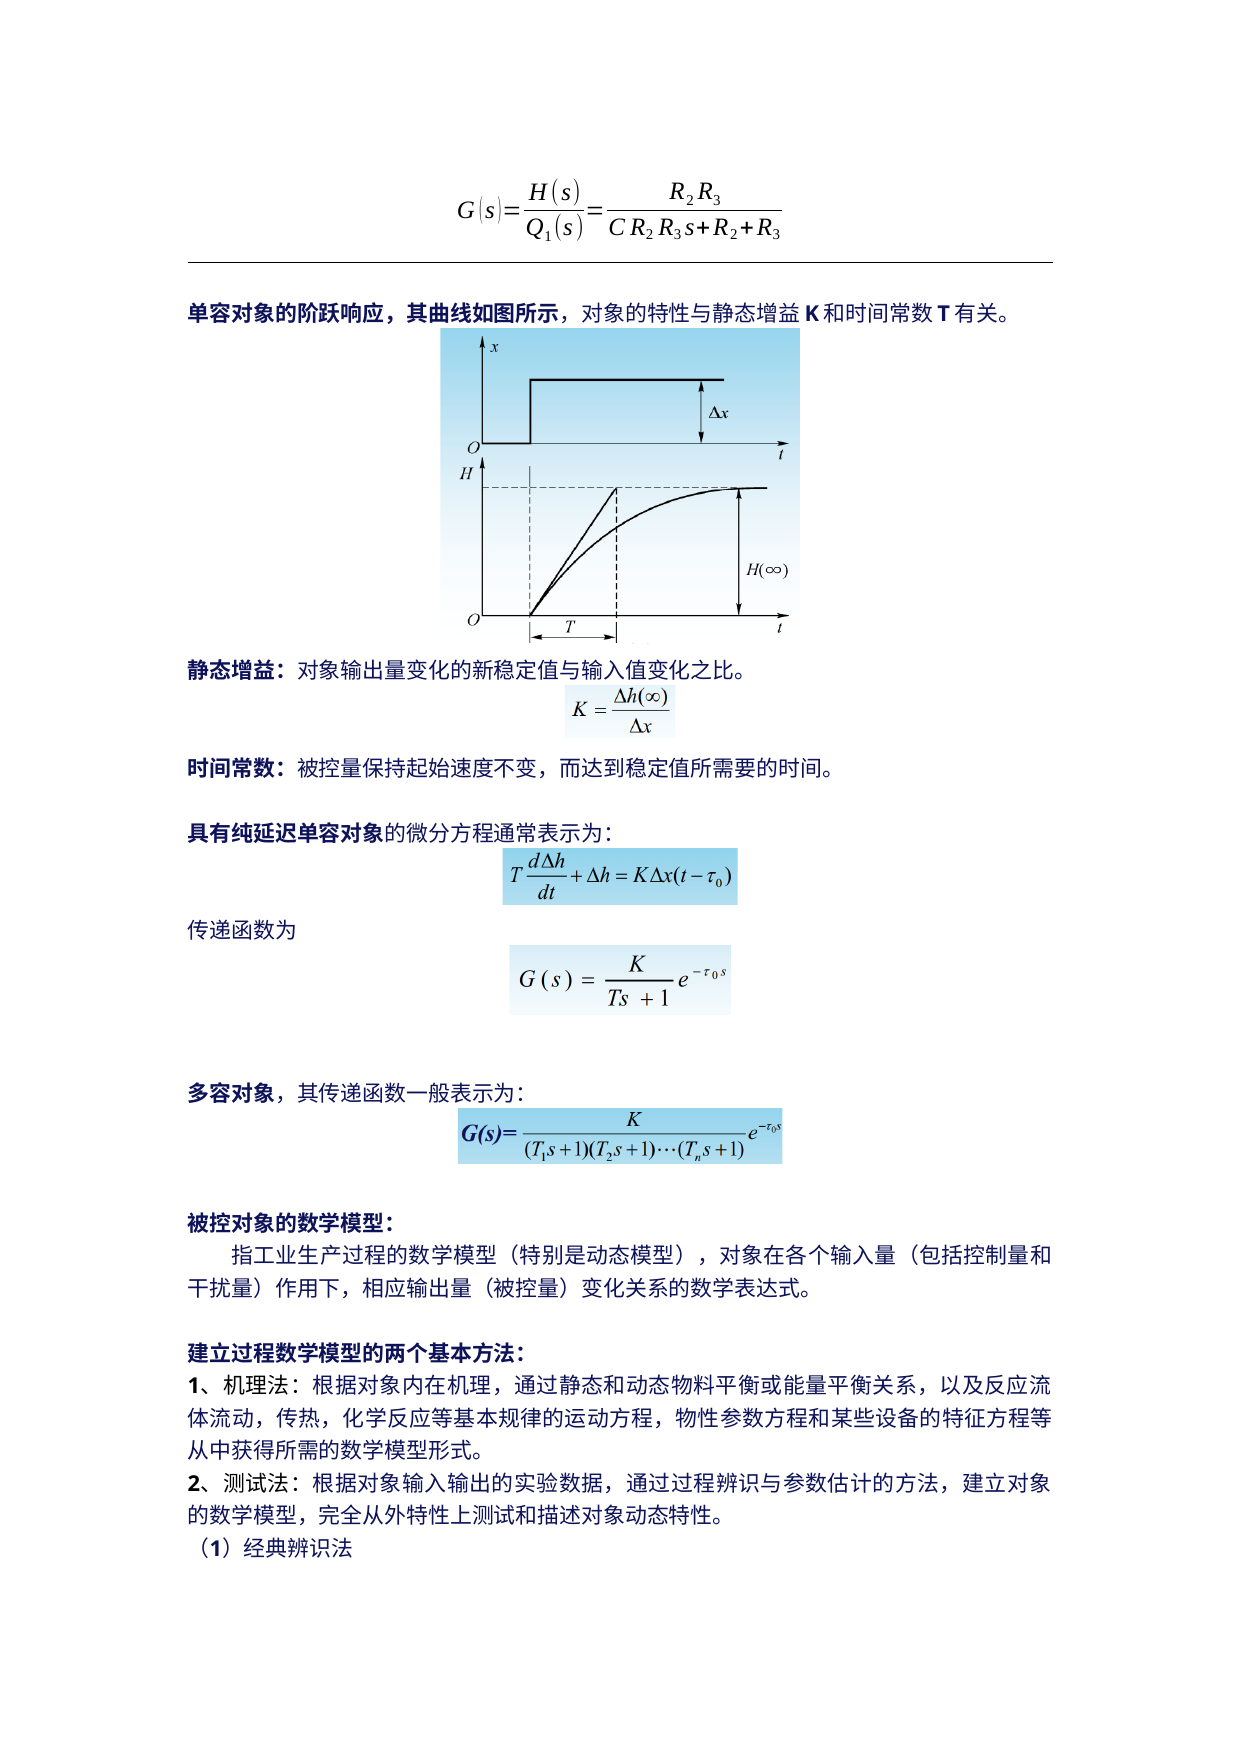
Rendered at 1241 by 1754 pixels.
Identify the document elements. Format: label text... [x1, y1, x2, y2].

text （1）经典辨识法 [187, 1531, 1053, 1563]
text 被控对象的数学模型： [187, 1206, 1053, 1238]
text 时间常数：被控量保持起始速度不变，而达到稳定值所需要的时间。 [187, 751, 1053, 783]
text 建立过程数学模型的两个基本方法： [187, 1336, 1053, 1368]
text 多容对象，其传递函数一般表示为： [187, 1076, 1053, 1108]
picture [502, 848, 738, 905]
picture [509, 945, 731, 1015]
picture [564, 685, 676, 738]
text 具有纯延迟单容对象的微分方程通常表示为： [187, 816, 1053, 848]
text 传递函数为 [187, 913, 1053, 946]
text 指工业生产过程的数学模型（特别是动态模型），对象在各个输入量（包括控制量和干扰量）作用下，相应输出量（被控量）变化关系的数学表达式。 [187, 1238, 1053, 1303]
text 静态增益：对象输出量变化的新稳定值与输入值变化之比。 [187, 653, 1053, 686]
text 单容对象的阶跃响应，其曲线如图所示，对象的特性与静态增益K和时间常数T有关。 [187, 296, 1053, 328]
picture [457, 1108, 783, 1164]
picture [440, 328, 800, 644]
text 2、测试法：根据对象输入输出的实验数据，通过过程辨识与参数估计的方法，建立对象的数学模型，完全从外特性上测试和描述对象动态特性。 [187, 1466, 1053, 1531]
text 1、机理法：根据对象内在机理，通过静态和动态物料平衡或能量平衡关系，以及反应流体流动，传热，化学反应等基本规律的运动方程，物性参数方程和某些设备的特征方程等，从中获得所需的数学模型形式。 [187, 1368, 1053, 1466]
